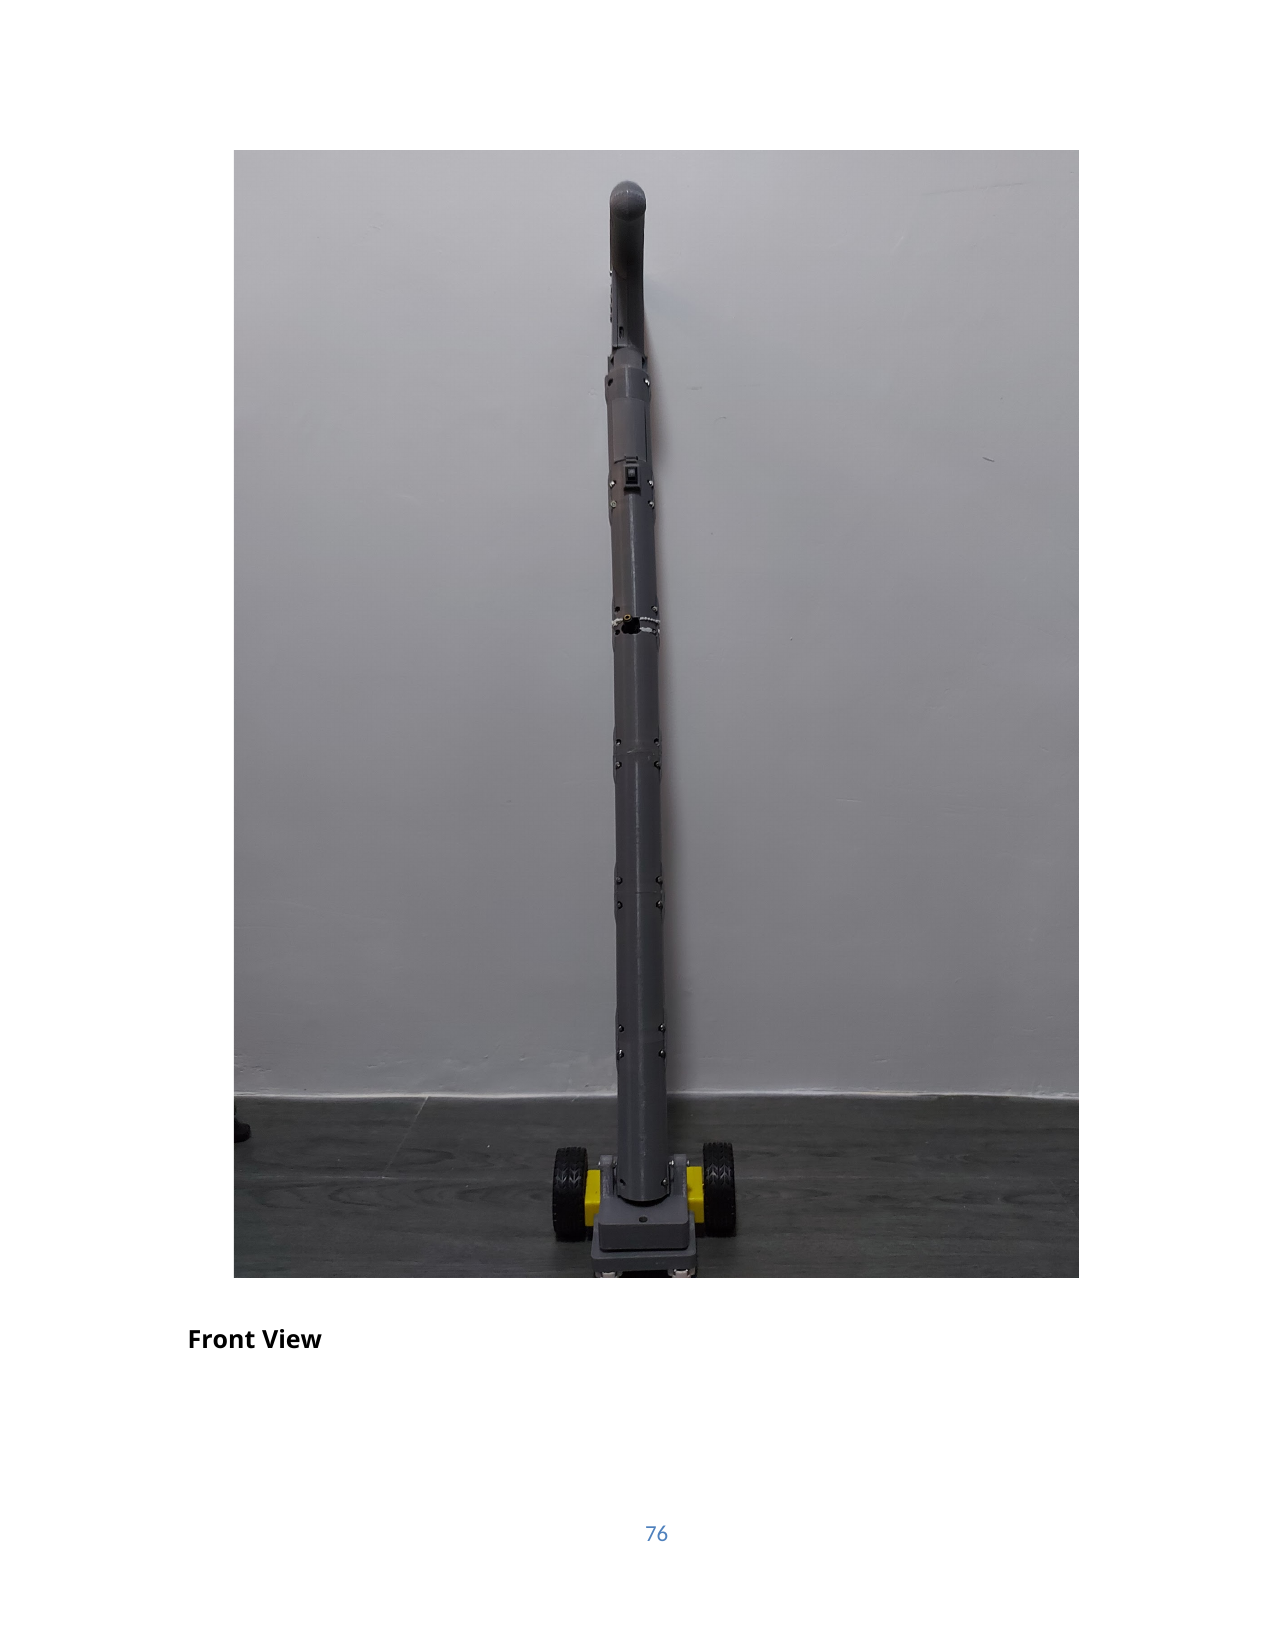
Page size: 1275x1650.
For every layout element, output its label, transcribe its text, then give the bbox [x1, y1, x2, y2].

picture [233, 150, 1079, 1278]
text Front View [187, 1322, 1125, 1356]
